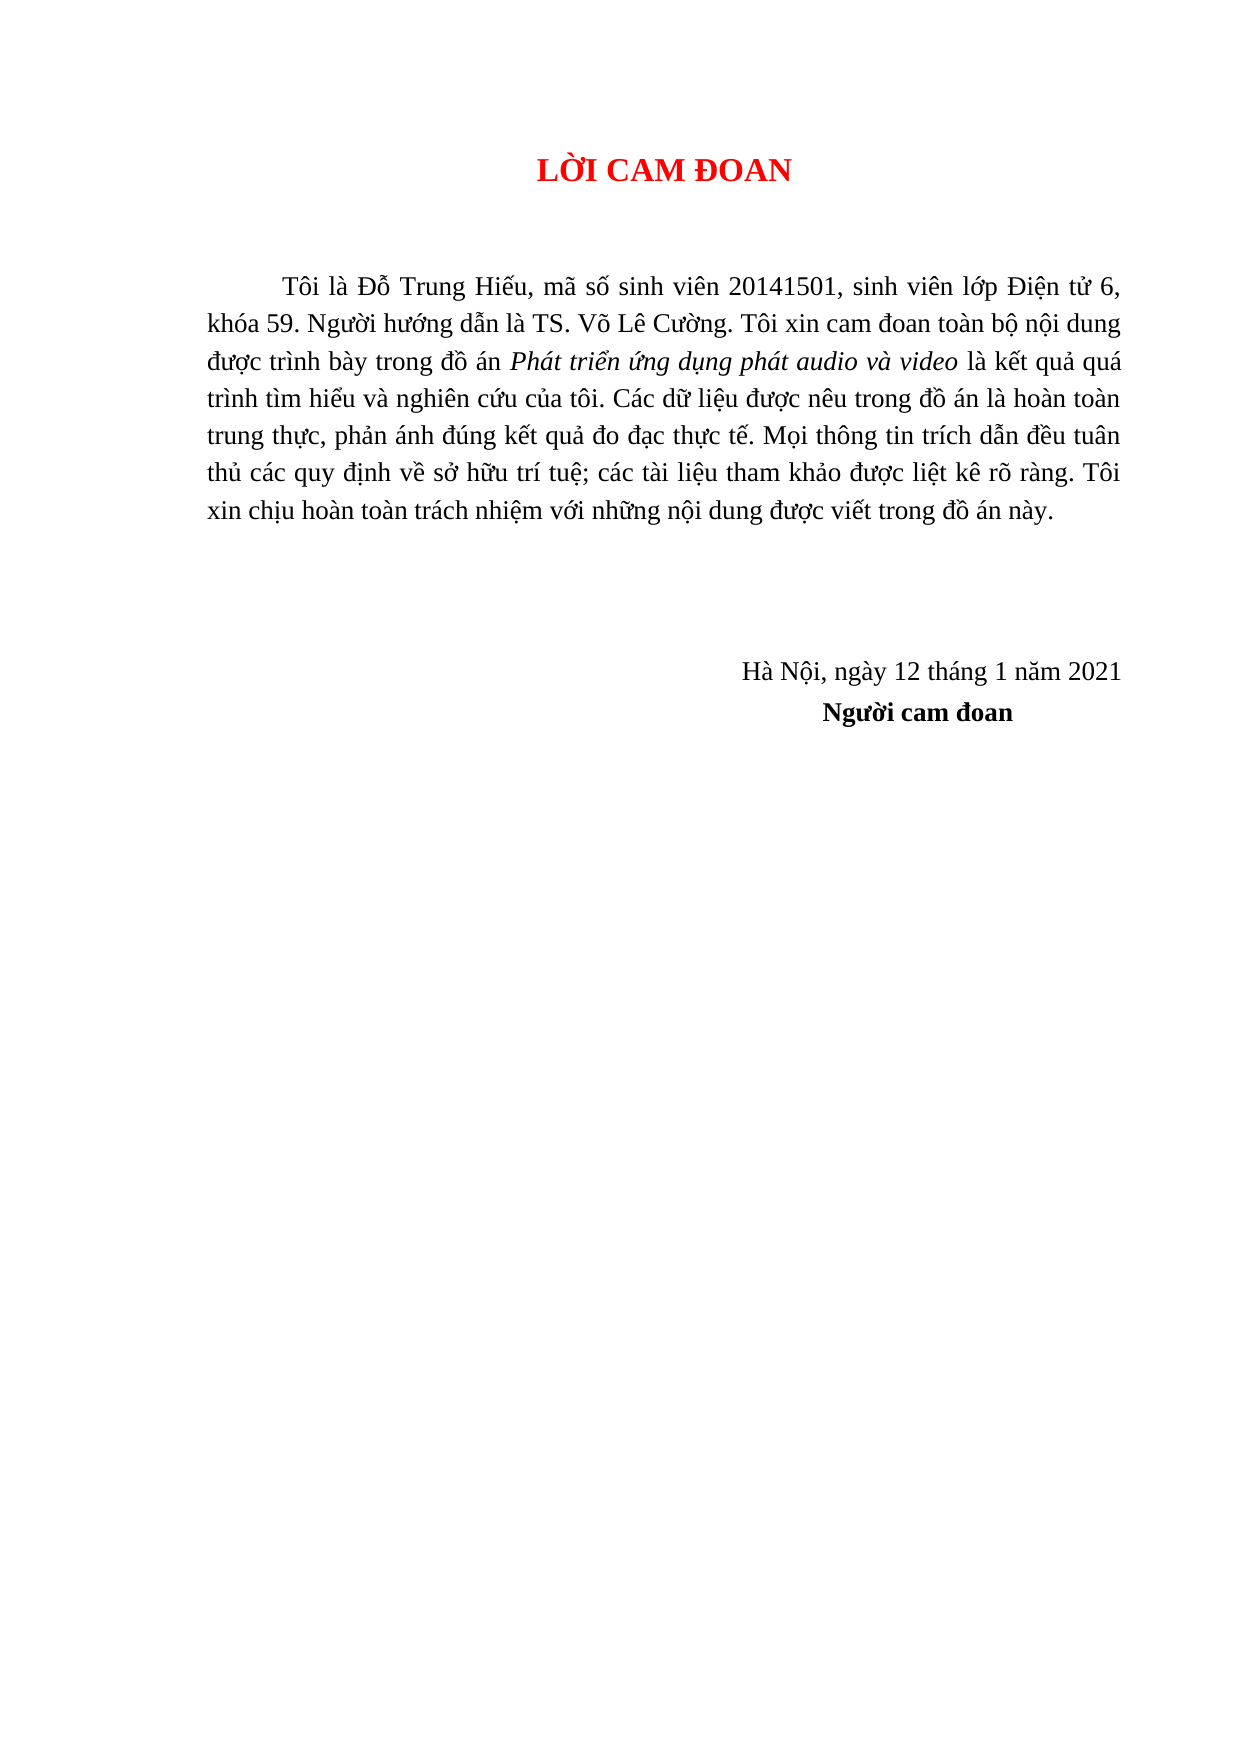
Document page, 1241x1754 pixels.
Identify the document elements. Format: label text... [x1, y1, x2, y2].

text LỜI CAM ĐOAN [207, 150, 1122, 188]
text Hà Nội, ngày 12 tháng 1 năm 2021 [207, 655, 1122, 687]
text Người cam đoan [282, 696, 1122, 727]
text Tôi là Đỗ Trung Hiếu, mã số sinh viên 20141501, sinh viên lớp Điện tử 6, khóa 59. Người hướng dẫn là TS. Võ Lê Cường. Tôi xin cam đoan toàn bộ nội dung được trình bày trong đồ án Phát triển ứng dụng phát audio và video là kết quả quá trình tìm hiểu và nghiên cứu của tôi. Các dữ liệu được nêu trong đồ án là hoàn toàn trung thực, phản ánh đúng kết quả đo đạc thực tế. Mọi thông tin trích dẫn đều tuân thủ các quy định về sở hữu trí tuệ; các tài liệu tham khảo được liệt kê rõ ràng. Tôi xin chịu hoàn toàn trách nhiệm với những nội dung được viết trong đồ án này. [207, 270, 1122, 525]
